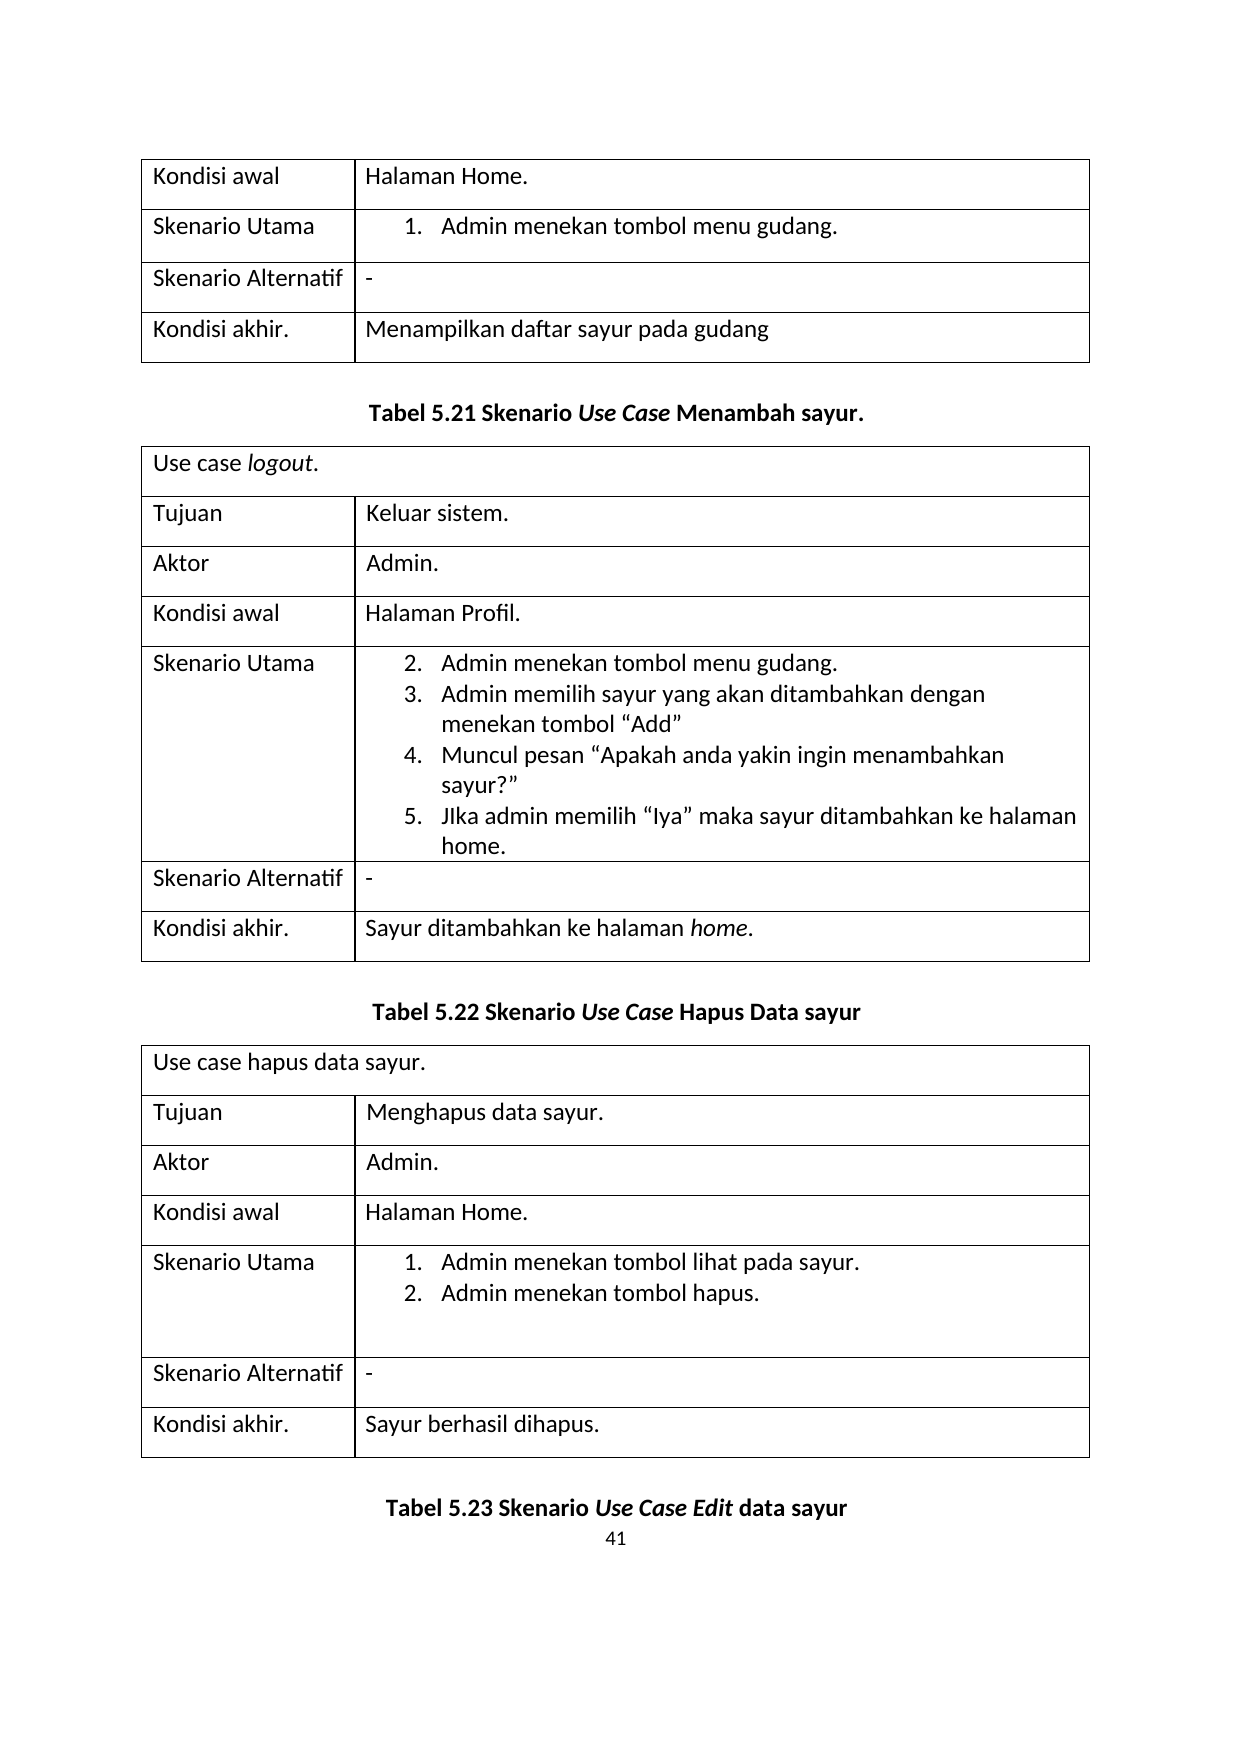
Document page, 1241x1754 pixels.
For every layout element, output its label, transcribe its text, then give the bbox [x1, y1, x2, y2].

table_cell Kondisi akhir. [142, 313, 354, 362]
table_cell Skenario Utama [142, 647, 354, 861]
table_cell Menampilkan daftar sayur pada gudang [356, 313, 1089, 362]
table_header Use case logout. [142, 447, 1089, 496]
table_cell Tujuan [142, 497, 354, 546]
table_cell Tujuan [142, 1096, 354, 1145]
table_cell Admin. [356, 1146, 1089, 1195]
table_cell Halaman Home. [356, 160, 1089, 209]
table_cell Menghapus data sayur. [356, 1096, 1089, 1145]
table_cell Kondisi akhir. [142, 912, 354, 961]
table_cell Skenario Alternatif [142, 1358, 354, 1407]
table_cell Admin. [356, 547, 1089, 596]
table_cell - [356, 862, 1089, 911]
table_cell Kondisi awal [142, 160, 354, 209]
table_cell Kondisi awal [142, 1196, 354, 1245]
table_cell Halaman Profil. [356, 597, 1089, 646]
table_cell Skenario Utama [142, 1246, 354, 1357]
table_cell Skenario Alternatif [142, 263, 354, 312]
table_cell Admin menekan tombol menu gudang. [356, 210, 1089, 262]
table_cell Admin menekan tombol menu gudang. Admin memilih sayur yang akan ditambahkan dengan menekan tombol “Add” Muncul pesan “Apakah anda yakin ingin menambahkan sayur?” JIka admin memilih “Iya” maka sayur ditambahkan ke halaman home. [356, 647, 1089, 861]
table_cell Sayur berhasil dihapus. [356, 1408, 1089, 1457]
table_cell Kondisi akhir. [142, 1408, 354, 1457]
table_cell Keluar sistem. [356, 497, 1089, 546]
table_cell Sayur ditambahkan ke halaman home. [356, 912, 1089, 961]
table_cell Aktor [142, 547, 354, 596]
table_cell Kondisi awal [142, 597, 354, 646]
text Tabel 5.22 Skenario Use Case Hapus Data sayur [141, 996, 1092, 1027]
table_cell Admin menekan tombol lihat pada sayur. Admin menekan tombol hapus. [356, 1246, 1089, 1357]
table_cell Skenario Alternatif [142, 862, 354, 911]
table_cell Skenario Utama [142, 210, 354, 262]
table_header Use case hapus data sayur. [142, 1046, 1089, 1095]
table_cell - [356, 1358, 1089, 1407]
table_cell Halaman Home. [356, 1196, 1089, 1245]
text Tabel 5.23 Skenario Use Case Edit data sayur [141, 1492, 1092, 1523]
table_cell - [356, 263, 1089, 312]
text Tabel 5.21 Skenario Use Case Menambah sayur. [141, 397, 1092, 428]
table_cell Aktor [142, 1146, 354, 1195]
